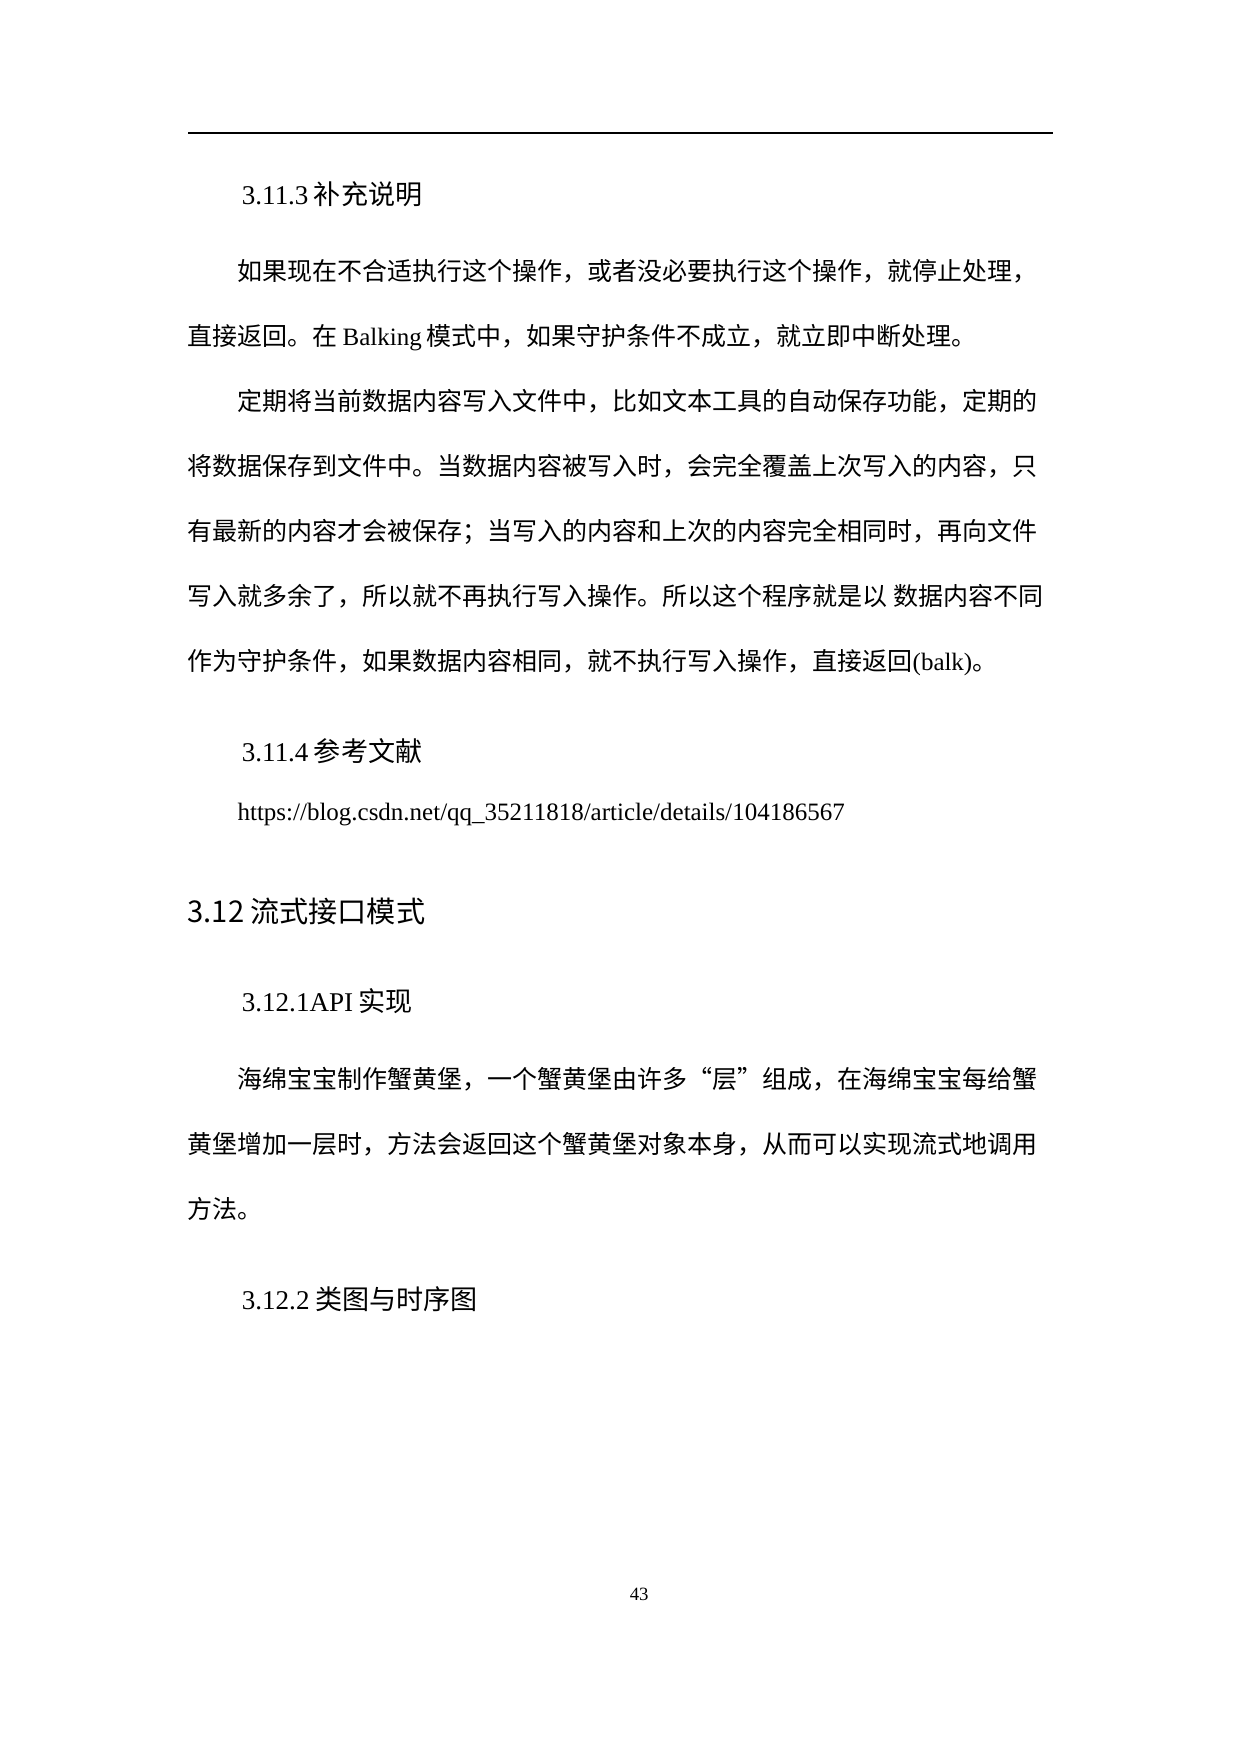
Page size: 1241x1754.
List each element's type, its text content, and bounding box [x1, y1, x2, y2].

text 海绵宝宝制作蟹黄堡，一个蟹黄堡由许多“层”组成，在海绵宝宝每给蟹黄堡增加一层时，方法会返回这个蟹黄堡对象本身，从而可以实现流式地调用方法。 [187, 1045, 1053, 1240]
text 3.11.3补充说明 [187, 160, 1053, 225]
text 3.11.4参考文献 [187, 717, 1053, 782]
text 3.12.1API实现 [187, 967, 1053, 1032]
text 如果现在不合适执行这个操作，或者没必要执行这个操作，就停止处理，直接返回。在Balking模式中，如果守护条件不成立，就立即中断处理。 [187, 237, 1053, 367]
text 3.12流式接口模式 [187, 877, 1053, 942]
text 定期将当前数据内容写入文件中，比如文本工具的自动保存功能，定期的将数据保存到文件中。当数据内容被写入时，会完全覆盖上次写入的内容，只有最新的内容才会被保存；当写入的内容和上次的内容完全相同时，再向文件写入就多余了，所以就不再执行写入操作。所以这个程序就是以 数据内容不同 作为守护条件，如果数据内容相同，就不执行写入操作，直接返回(balk)。 [187, 367, 1053, 692]
text https://blog.csdn.net/qq_35211818/article/details/104186567 [187, 795, 1053, 827]
text 3.12.2类图与时序图 [187, 1265, 1053, 1330]
